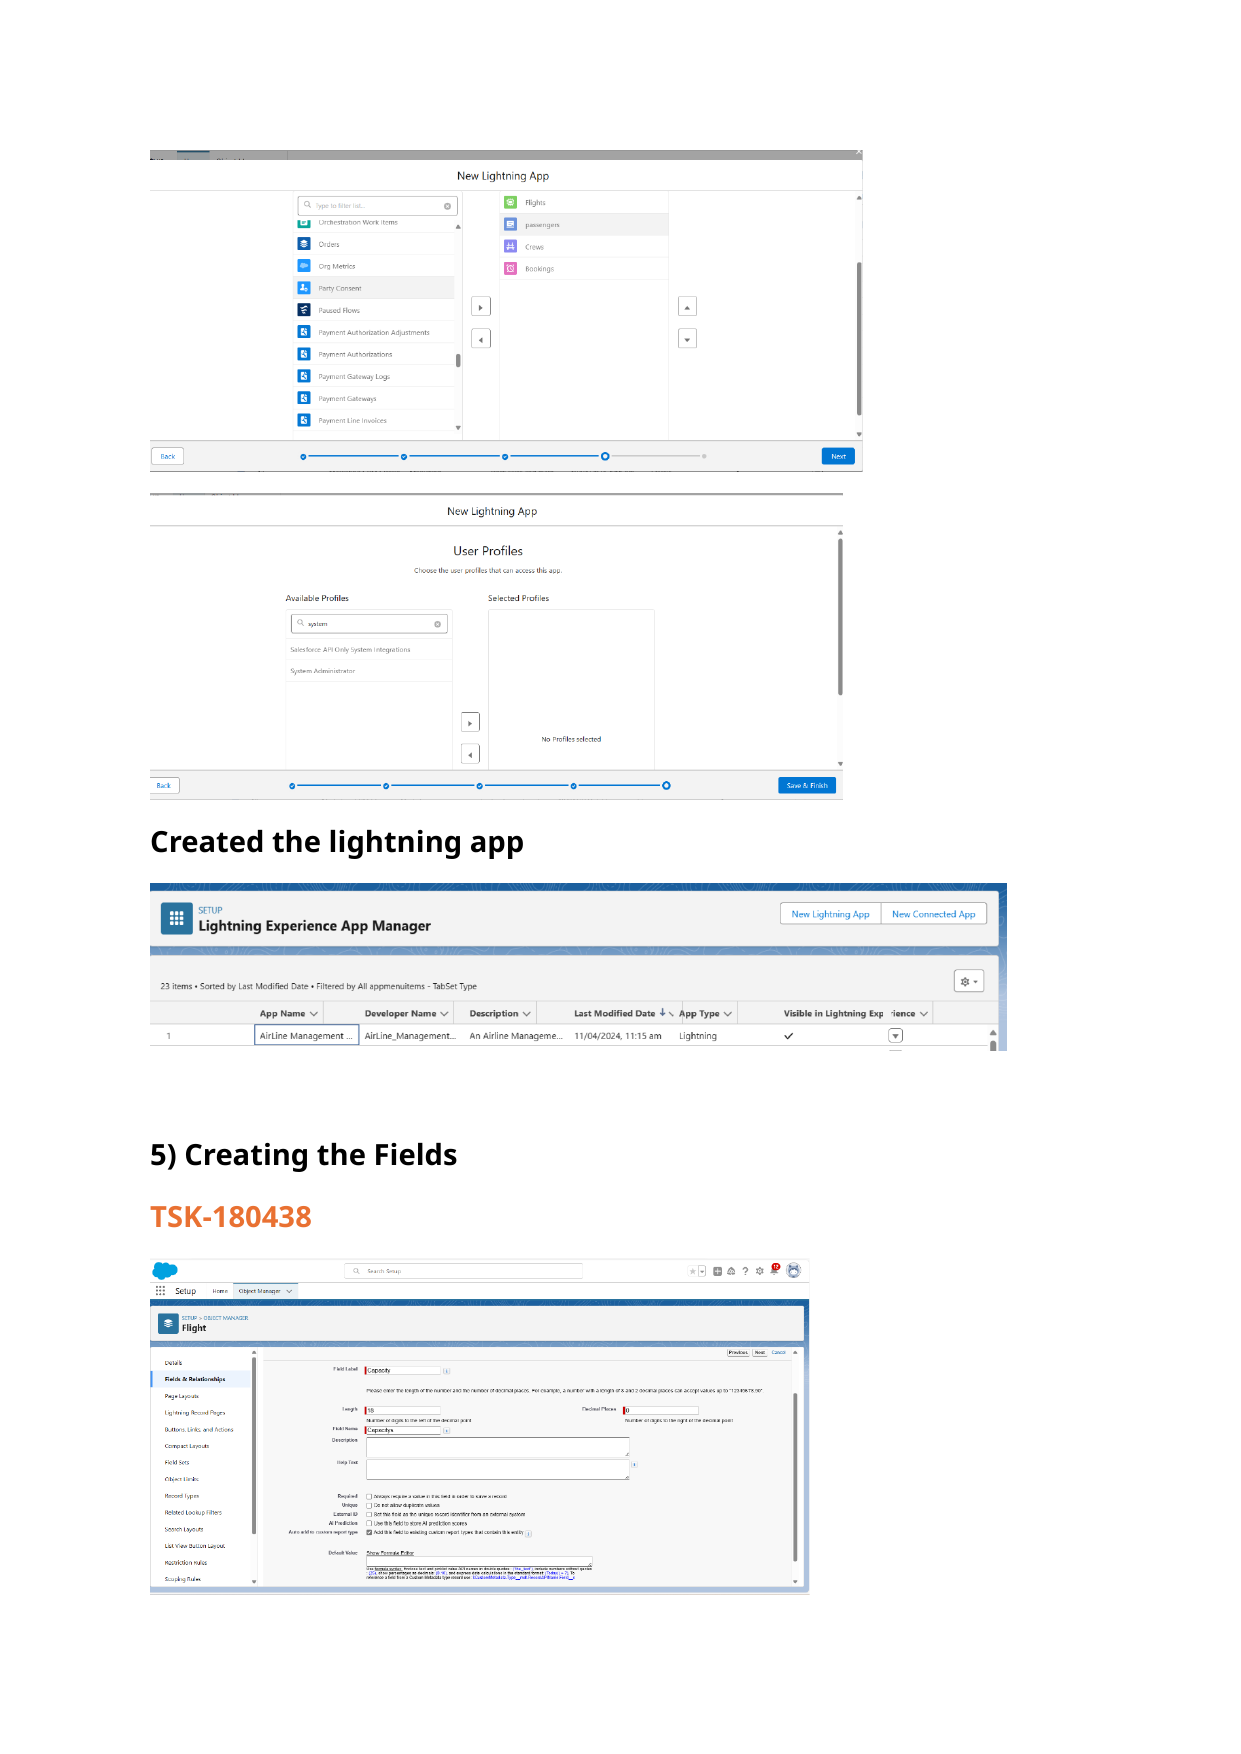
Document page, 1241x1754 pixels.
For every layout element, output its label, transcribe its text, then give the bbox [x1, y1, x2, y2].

text TSK-180438 [150, 1197, 1090, 1236]
picture [150, 1258, 810, 1595]
picture [150, 883, 1007, 1051]
picture [150, 150, 863, 472]
text Created the lightning app [150, 821, 1090, 861]
text 5) Creating the Fields [150, 1134, 1090, 1174]
picture [150, 493, 843, 800]
